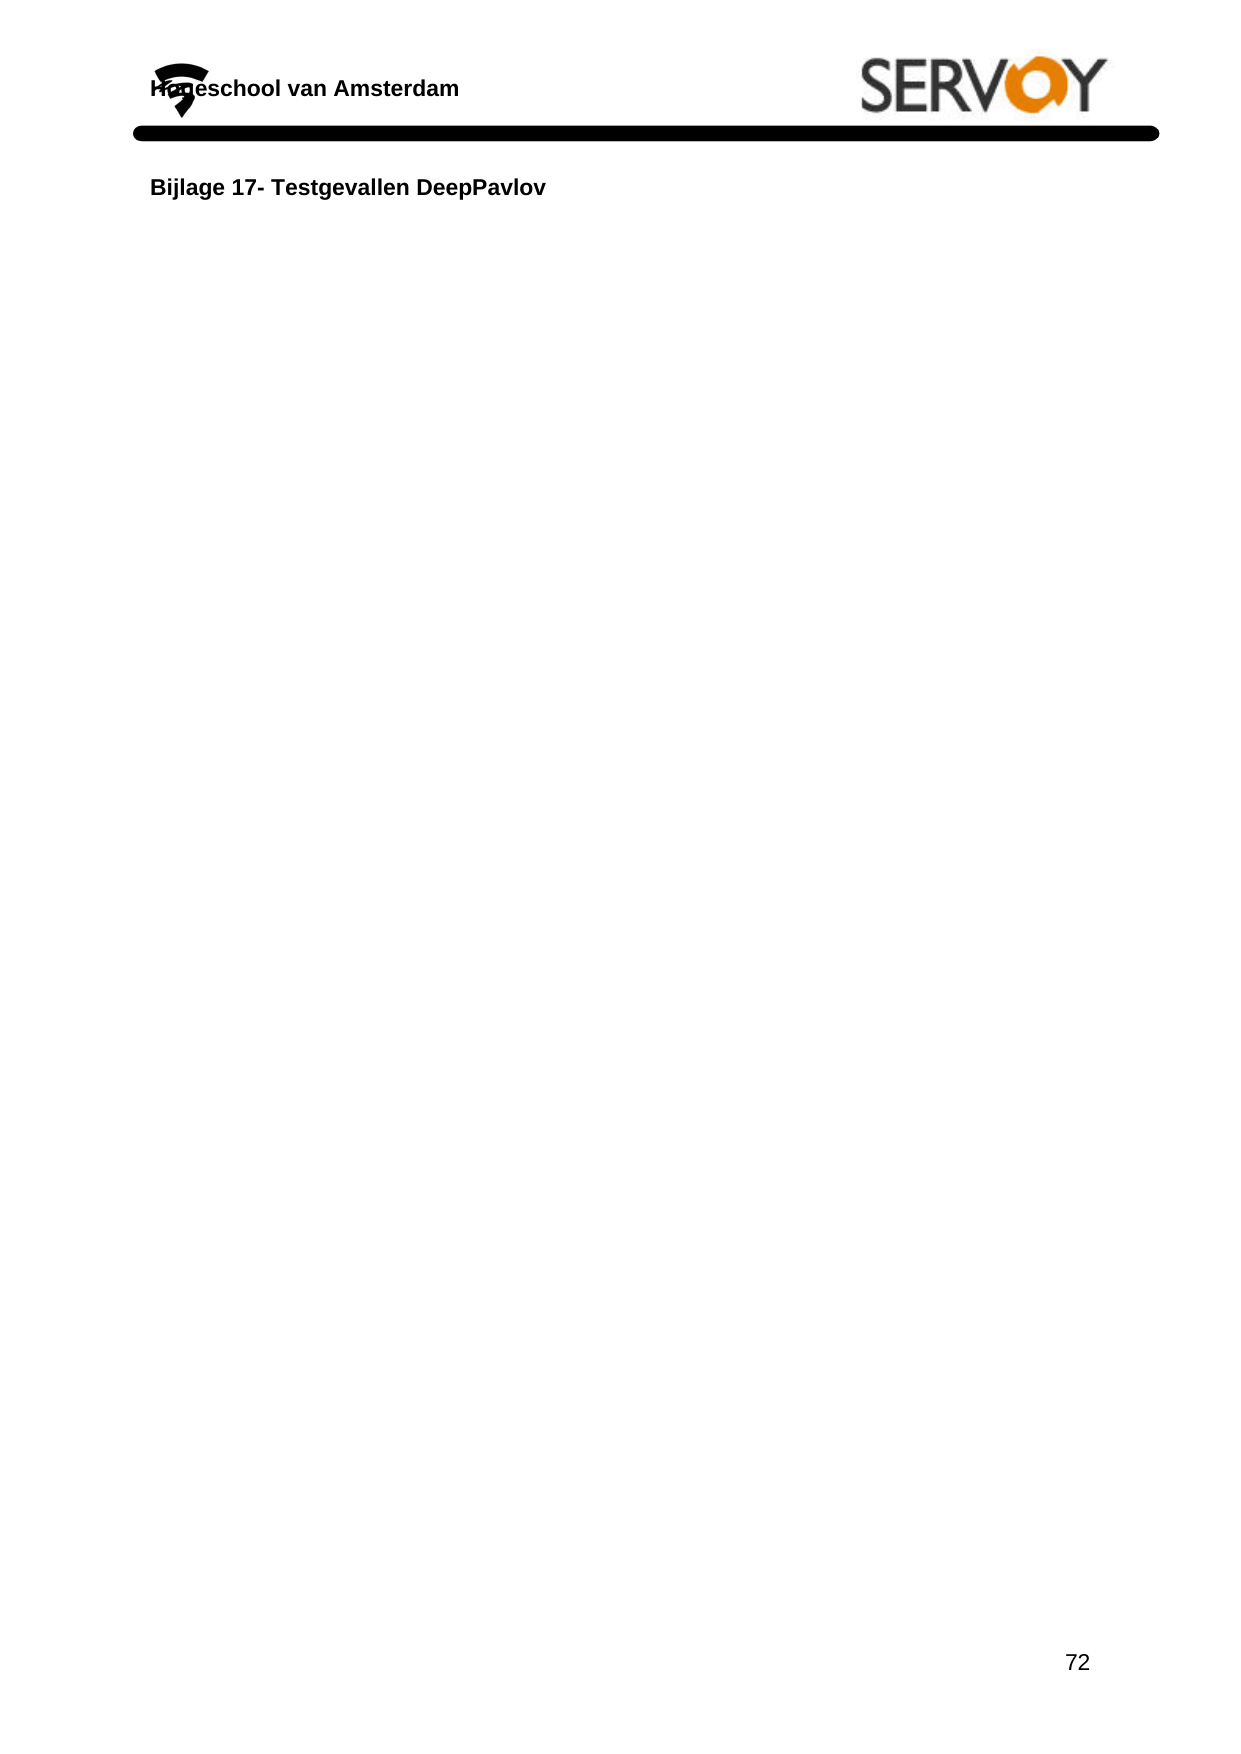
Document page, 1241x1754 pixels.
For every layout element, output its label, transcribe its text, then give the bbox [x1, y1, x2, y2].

picture [75, 49, 1185, 155]
text Bijlage 17- Testgevallen DeepPavlov [150, 150, 1090, 226]
picture [142, 53, 213, 119]
